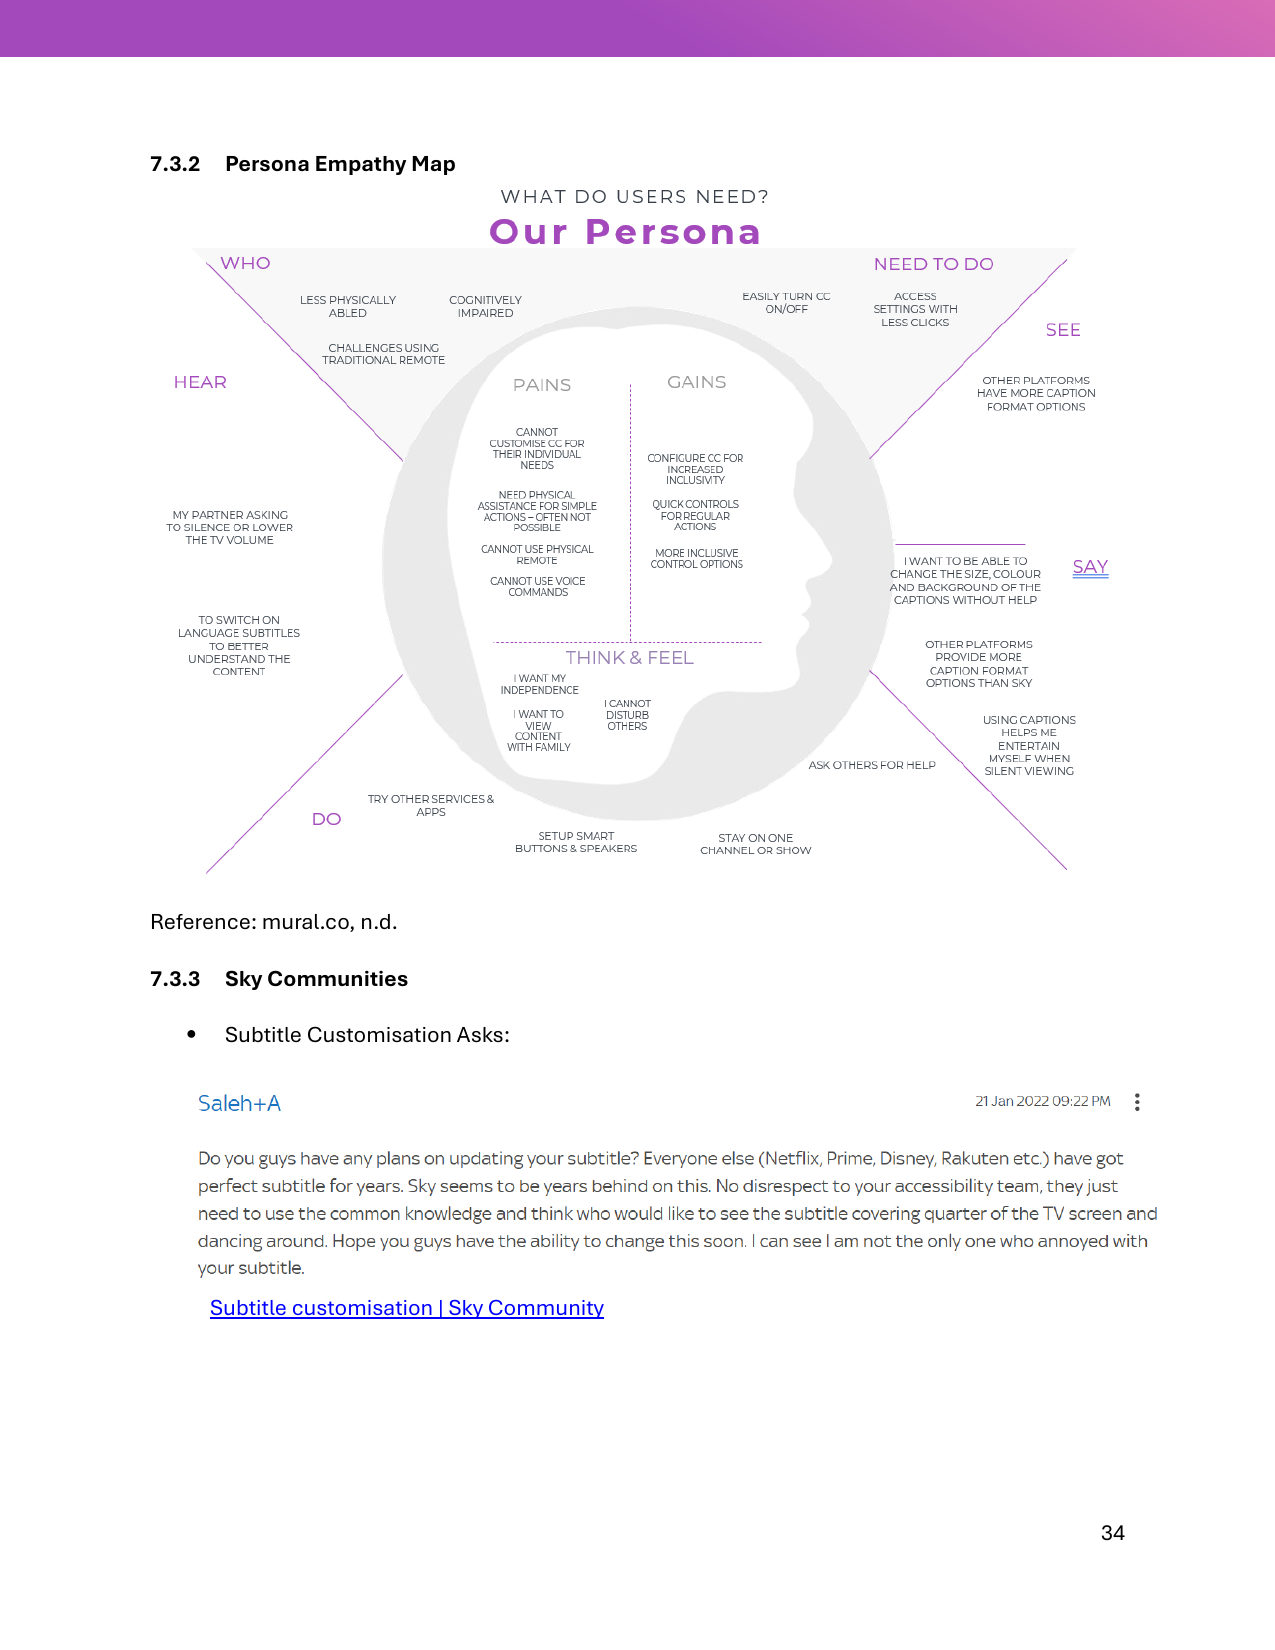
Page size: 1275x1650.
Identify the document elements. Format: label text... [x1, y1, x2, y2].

subtitle Sky Communities [150, 965, 1125, 993]
text Reference: mural.co, n.d. [150, 908, 1125, 936]
list Subtitle Customisation Asks: [187, 1021, 1125, 1049]
picture [187, 1067, 1163, 1294]
subtitle Persona Empathy Map [150, 150, 1125, 178]
text Subtitle customisation | Sky Community [150, 1294, 1125, 1322]
picture [150, 178, 1160, 879]
